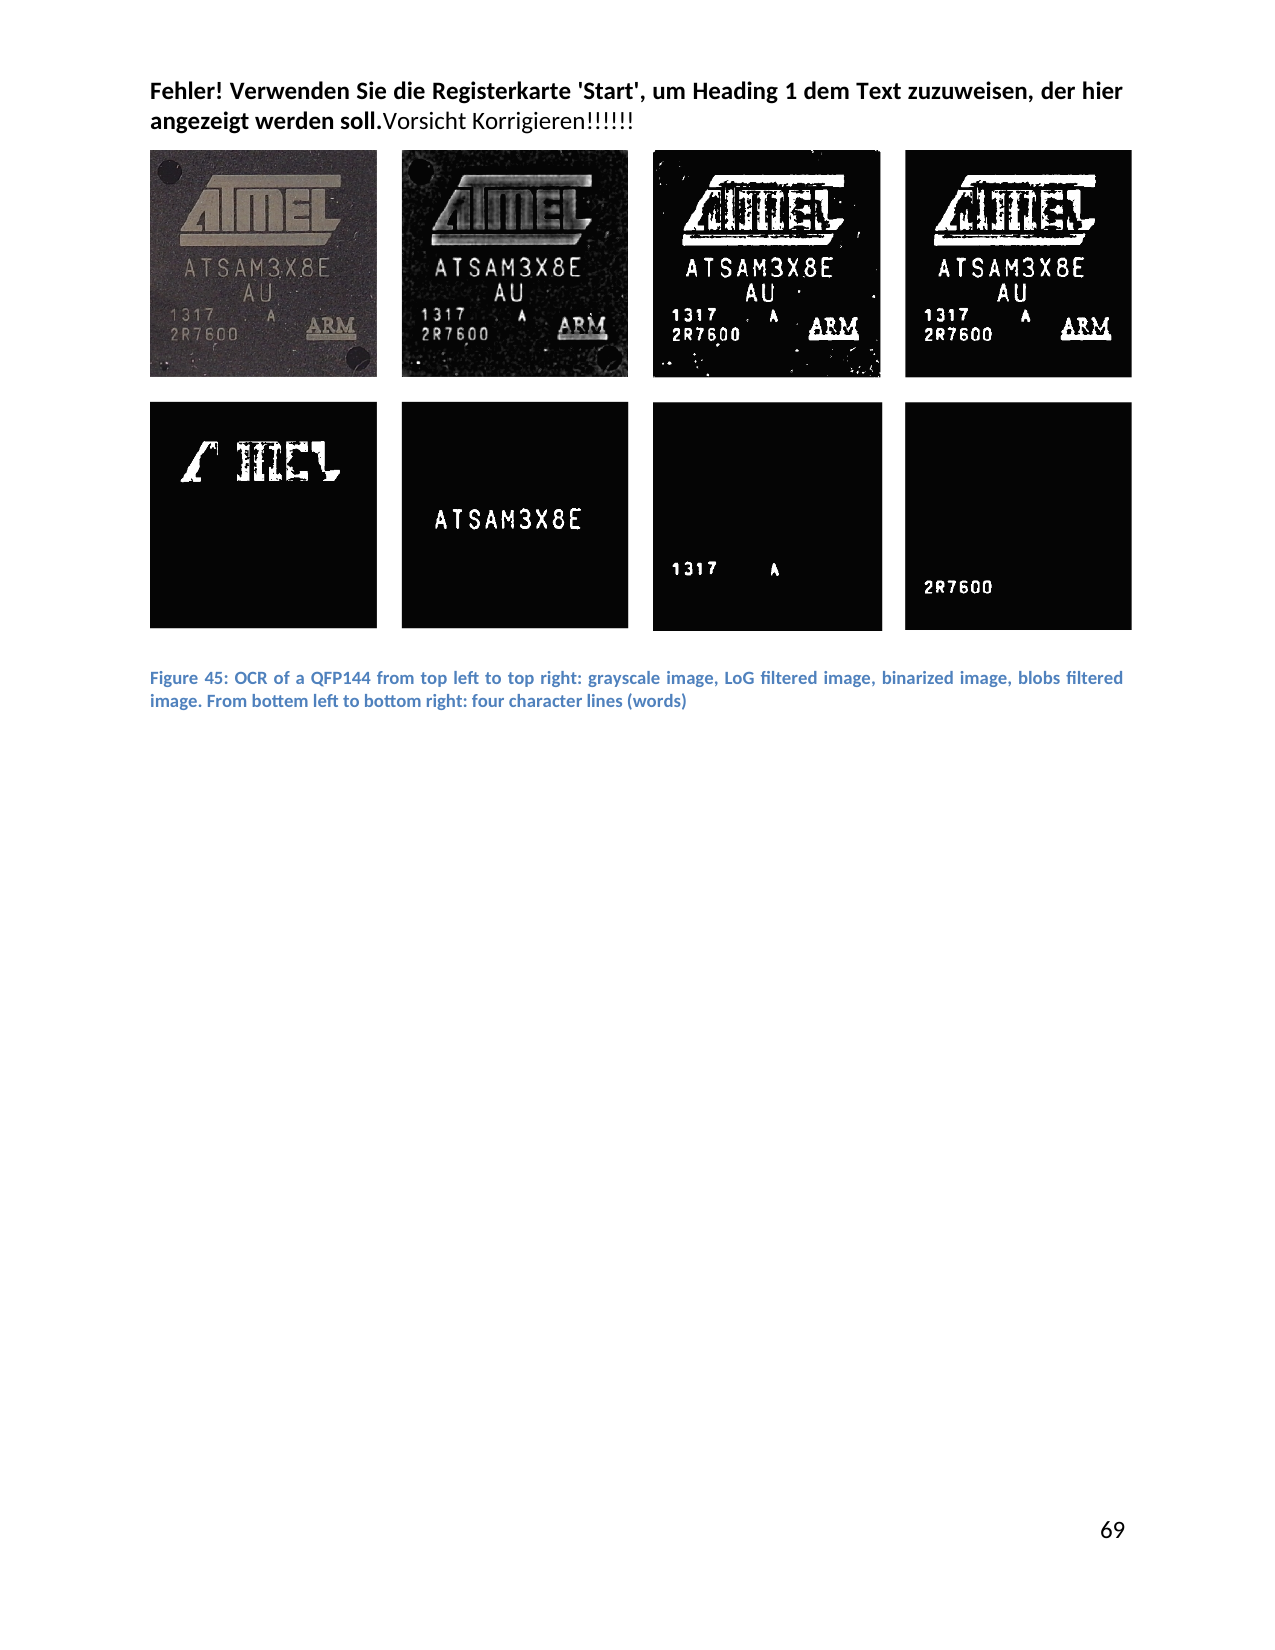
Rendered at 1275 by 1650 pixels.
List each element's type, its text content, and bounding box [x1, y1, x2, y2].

picture [150, 150, 1132, 631]
